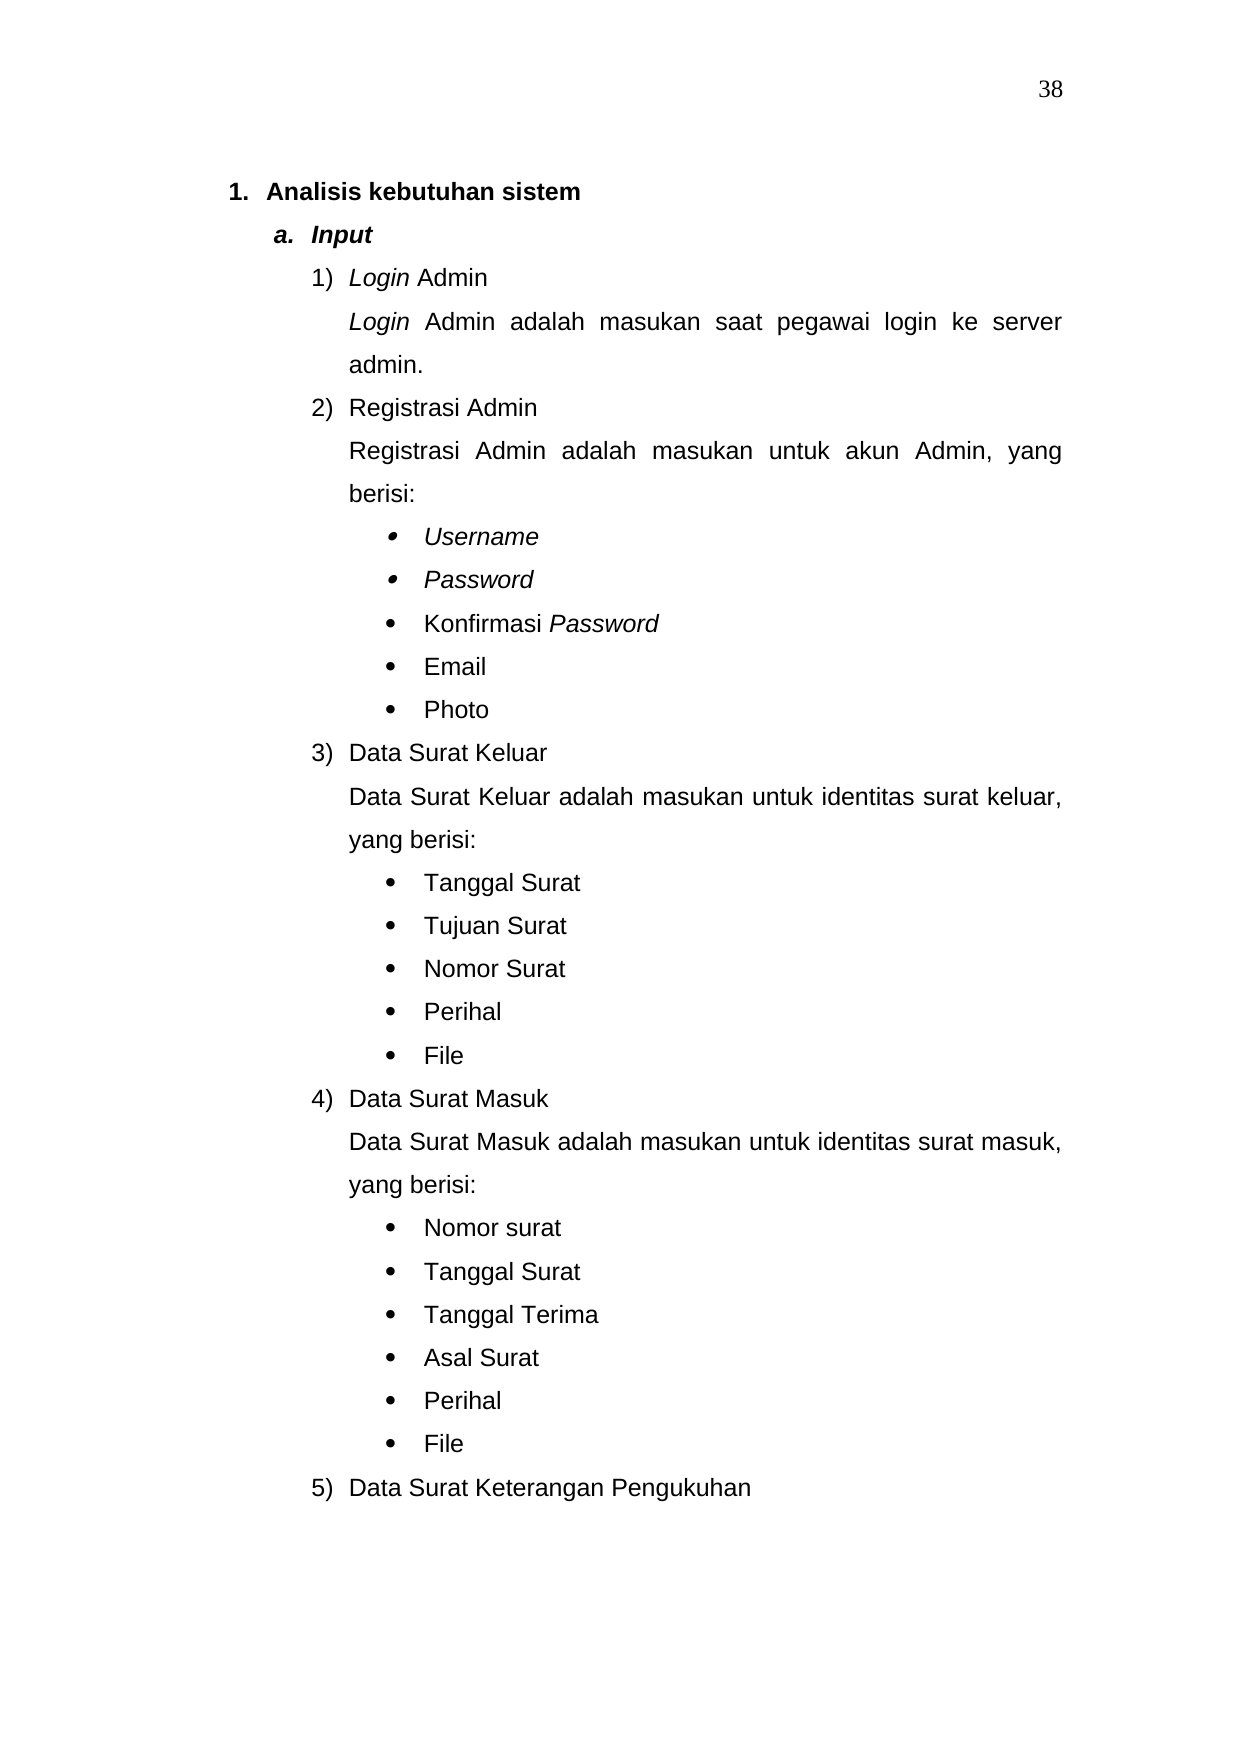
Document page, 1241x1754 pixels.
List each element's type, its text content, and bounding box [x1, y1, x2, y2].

list Data Surat Keterangan Pengukuhan [311, 1473, 1063, 1501]
list Photo [386, 695, 1063, 724]
list Analisis kebutuhan sistem [228, 177, 1063, 206]
list Tanggal Terima [386, 1300, 1063, 1328]
list Registrasi Admin adalah masukan untuk akun Admin, yang berisi: [349, 436, 1063, 508]
list Data Surat Masuk adalah masukan untuk identitas surat masuk, yang berisi: [349, 1127, 1063, 1199]
list Data Surat Keluar adalah masukan untuk identitas surat keluar, yang berisi: [349, 781, 1063, 853]
list Input [274, 220, 1063, 249]
list Konfirmasi Password [386, 609, 1063, 637]
list File [386, 1429, 1063, 1458]
list Login Admin adalah masukan saat pegawai login ke server admin. [349, 307, 1063, 378]
list Tanggal Surat [386, 868, 1063, 897]
list Data Surat Masuk [311, 1084, 1063, 1113]
list Nomor surat [386, 1213, 1063, 1242]
list Nomor Surat [386, 954, 1063, 983]
list Perihal [386, 997, 1063, 1026]
list Registrasi Admin [311, 393, 1063, 422]
list Tanggal Surat [386, 1256, 1063, 1285]
list Perihal [386, 1386, 1063, 1415]
list Asal Surat [386, 1343, 1063, 1372]
list Username [386, 522, 1063, 551]
list Tujuan Surat [386, 911, 1063, 940]
list Password [386, 565, 1063, 594]
list File [386, 1041, 1063, 1069]
list Email [386, 652, 1063, 681]
list Login Admin [311, 263, 1063, 292]
list Data Surat Keluar [311, 738, 1063, 767]
